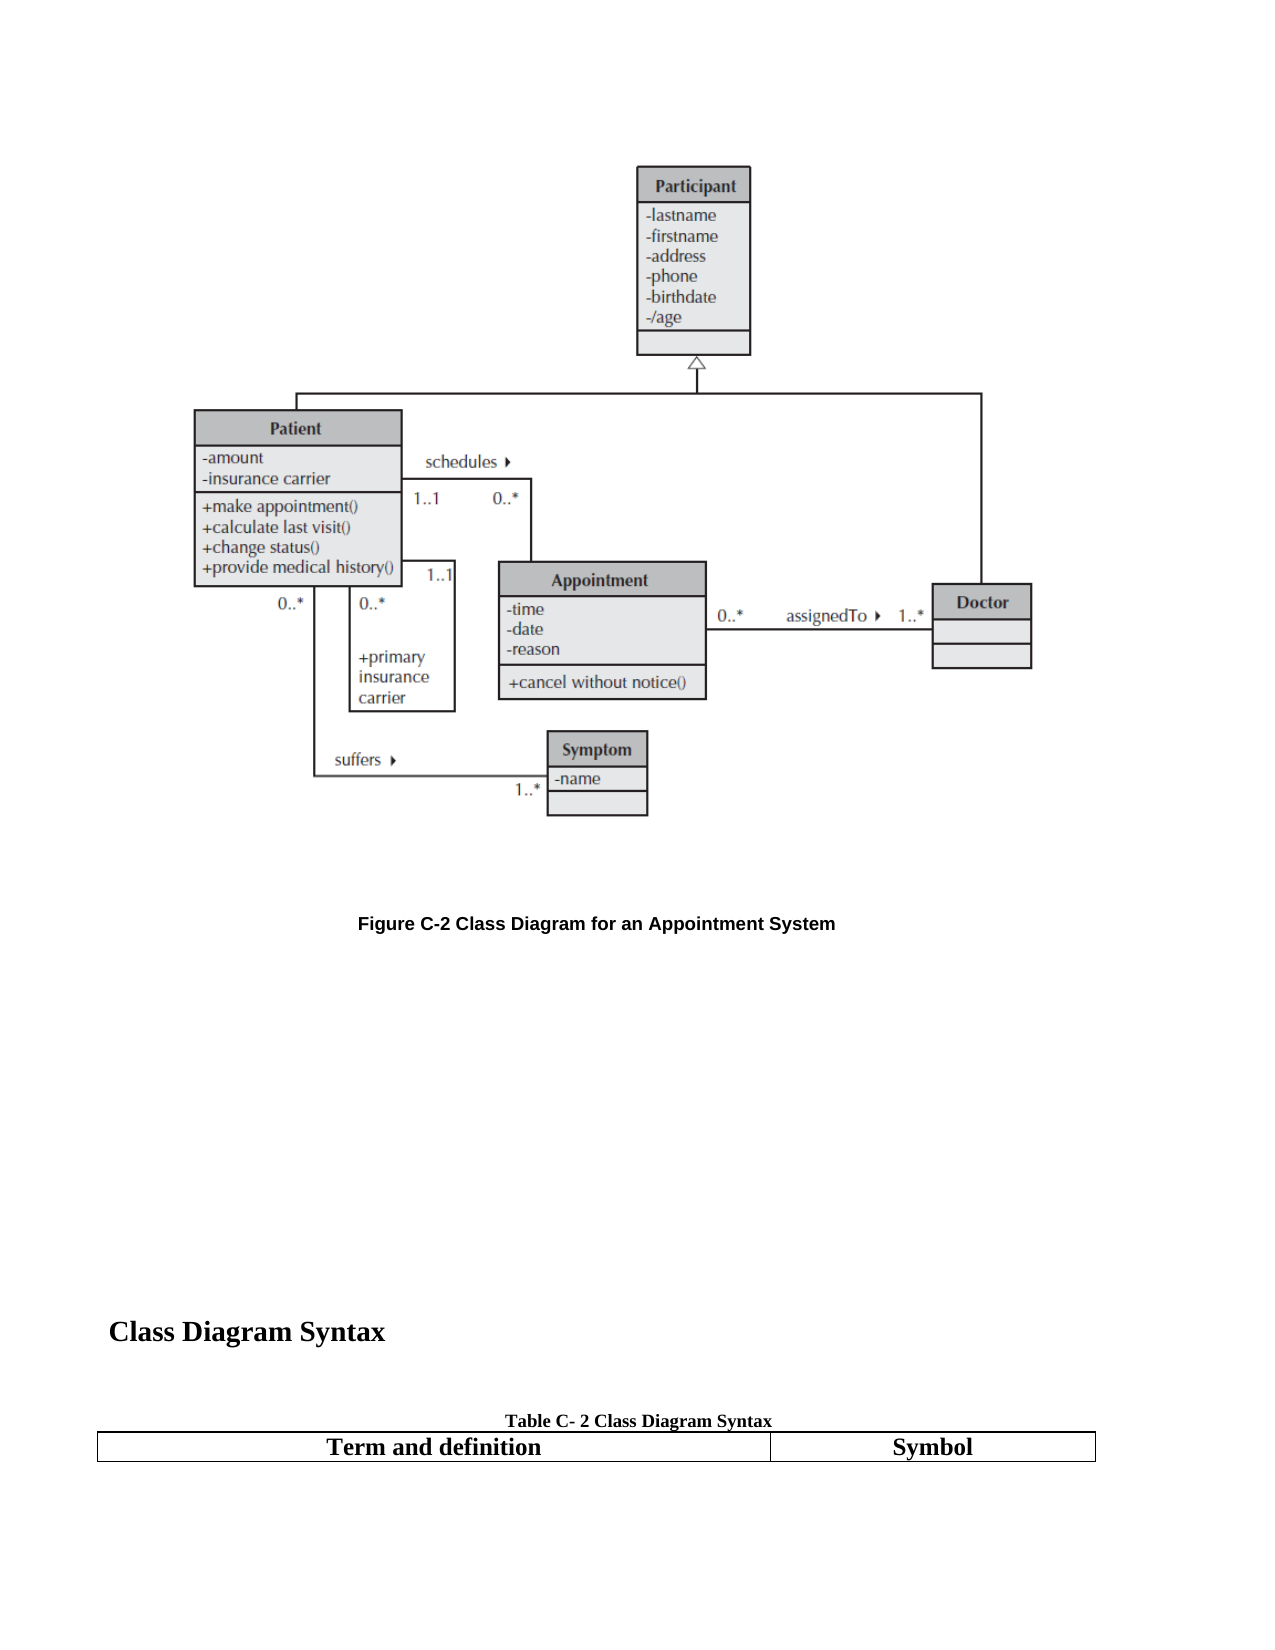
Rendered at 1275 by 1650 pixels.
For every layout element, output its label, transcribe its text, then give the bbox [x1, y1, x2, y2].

picture [176, 159, 1039, 822]
table_header Symbol [771, 1433, 1095, 1461]
table_header Term and definition [98, 1433, 770, 1461]
text Class Diagram Syntax [108, 1314, 1169, 1347]
text Table C- 2 Class Diagram Syntax [108, 1410, 1169, 1431]
